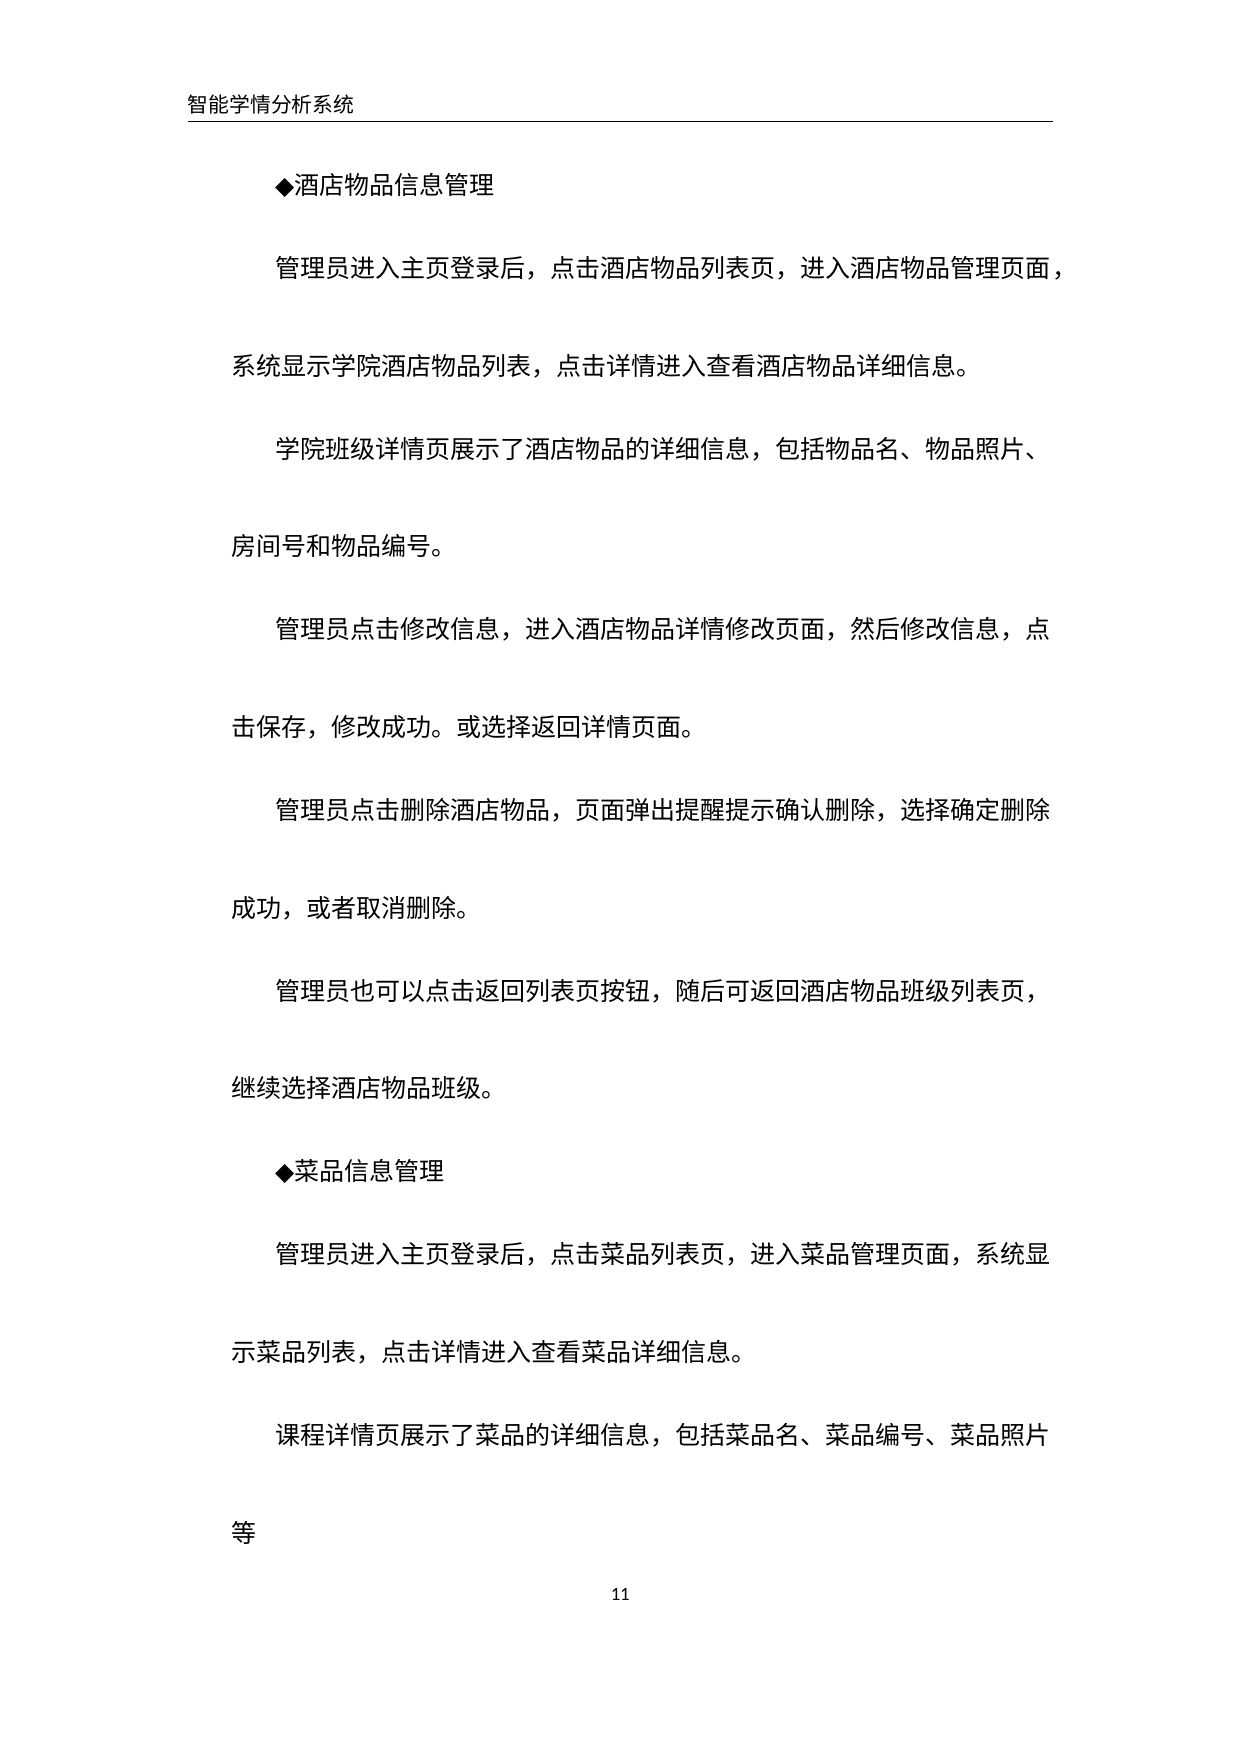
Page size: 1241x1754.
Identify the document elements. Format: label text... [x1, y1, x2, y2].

text 课程详情页展示了菜品的详细信息，包括菜品名、菜品编号、菜品照片等 [231, 1401, 1053, 1564]
text 管理员点击修改信息，进入酒店物品详情修改页面，然后修改信息，点击保存，修改成功。或选择返回详情页面。 [231, 596, 1053, 758]
text ◆菜品信息管理 [231, 1137, 1053, 1202]
text 管理员进入主页登录后，点击菜品列表页，进入菜品管理页面，系统显示菜品列表，点击详情进入查看菜品详细信息。 [231, 1221, 1053, 1383]
text 管理员点击删除酒店物品，页面弹出提醒提示确认删除，选择确定删除成功，或者取消删除。 [231, 776, 1053, 939]
text ◆酒店物品信息管理 [231, 151, 1053, 216]
text 管理员进入主页登录后，点击酒店物品列表页，进入酒店物品管理页面，系统显示学院酒店物品列表，点击详情进入查看酒店物品详细信息。 [231, 234, 1053, 397]
text 管理员也可以点击返回列表页按钮，随后可返回酒店物品班级列表页，继续选择酒店物品班级。 [231, 957, 1053, 1119]
text 学院班级详情页展示了酒店物品的详细信息，包括物品名、物品照片、房间号和物品编号。 [231, 415, 1053, 577]
